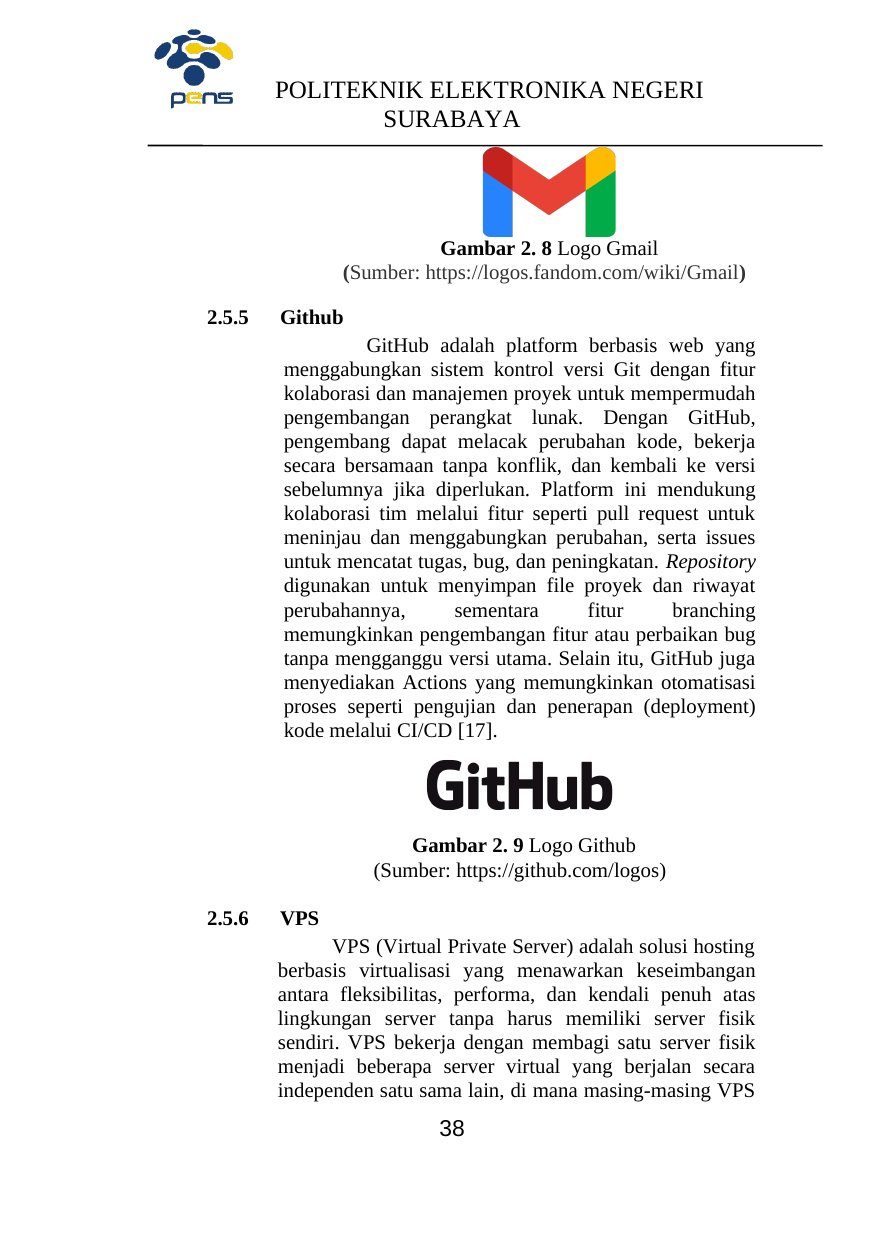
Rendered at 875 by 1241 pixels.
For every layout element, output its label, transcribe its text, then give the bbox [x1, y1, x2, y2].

subtitle 2.5.6 VPS [207, 906, 756, 930]
picture [482, 147, 616, 237]
subtitle 2.5.5 Github [207, 305, 756, 329]
text GitHub adalah platform berbasis web yang menggabungkan sistem kontrol versi Git dengan fitur kolaborasi dan manajemen proyek untuk mempermudah pengembangan perangkat lunak. Dengan GitHub, pengembang dapat melacak perubahan kode, bekerja secara bersamaan tanpa konflik, dan kembali ke versi sebelumnya jika diperlukan. Platform ini mendukung kolaborasi tim melalui fitur seperti pull request untuk meninjau dan menggabungkan perubahan, serta issues untuk mencatat tugas, bug, dan peningkatan. Repository digunakan untuk menyimpan file proyek dan riwayat perubahannya, sementara fitur branching memungkinkan pengembangan fitur atau perbaikan bug tanpa mengganggu versi utama. Selain itu, GitHub juga menyediakan Actions yang memungkinkan otomatisasi proses seperti pengujian dan penerapan (deployment) kode melalui CI/CD [17]. [283, 333, 756, 742]
picture [147, 22, 242, 117]
text (Sumber: https://github.com/logos) [283, 857, 756, 882]
text (Sumber: https://logos.fandom.com/wiki/Gmail) [343, 260, 756, 284]
text Gambar 2. 9 Logo Github [386, 833, 756, 857]
text Gambar 2. 8 Logo Gmail [311, 236, 756, 260]
picture [412, 741, 627, 830]
